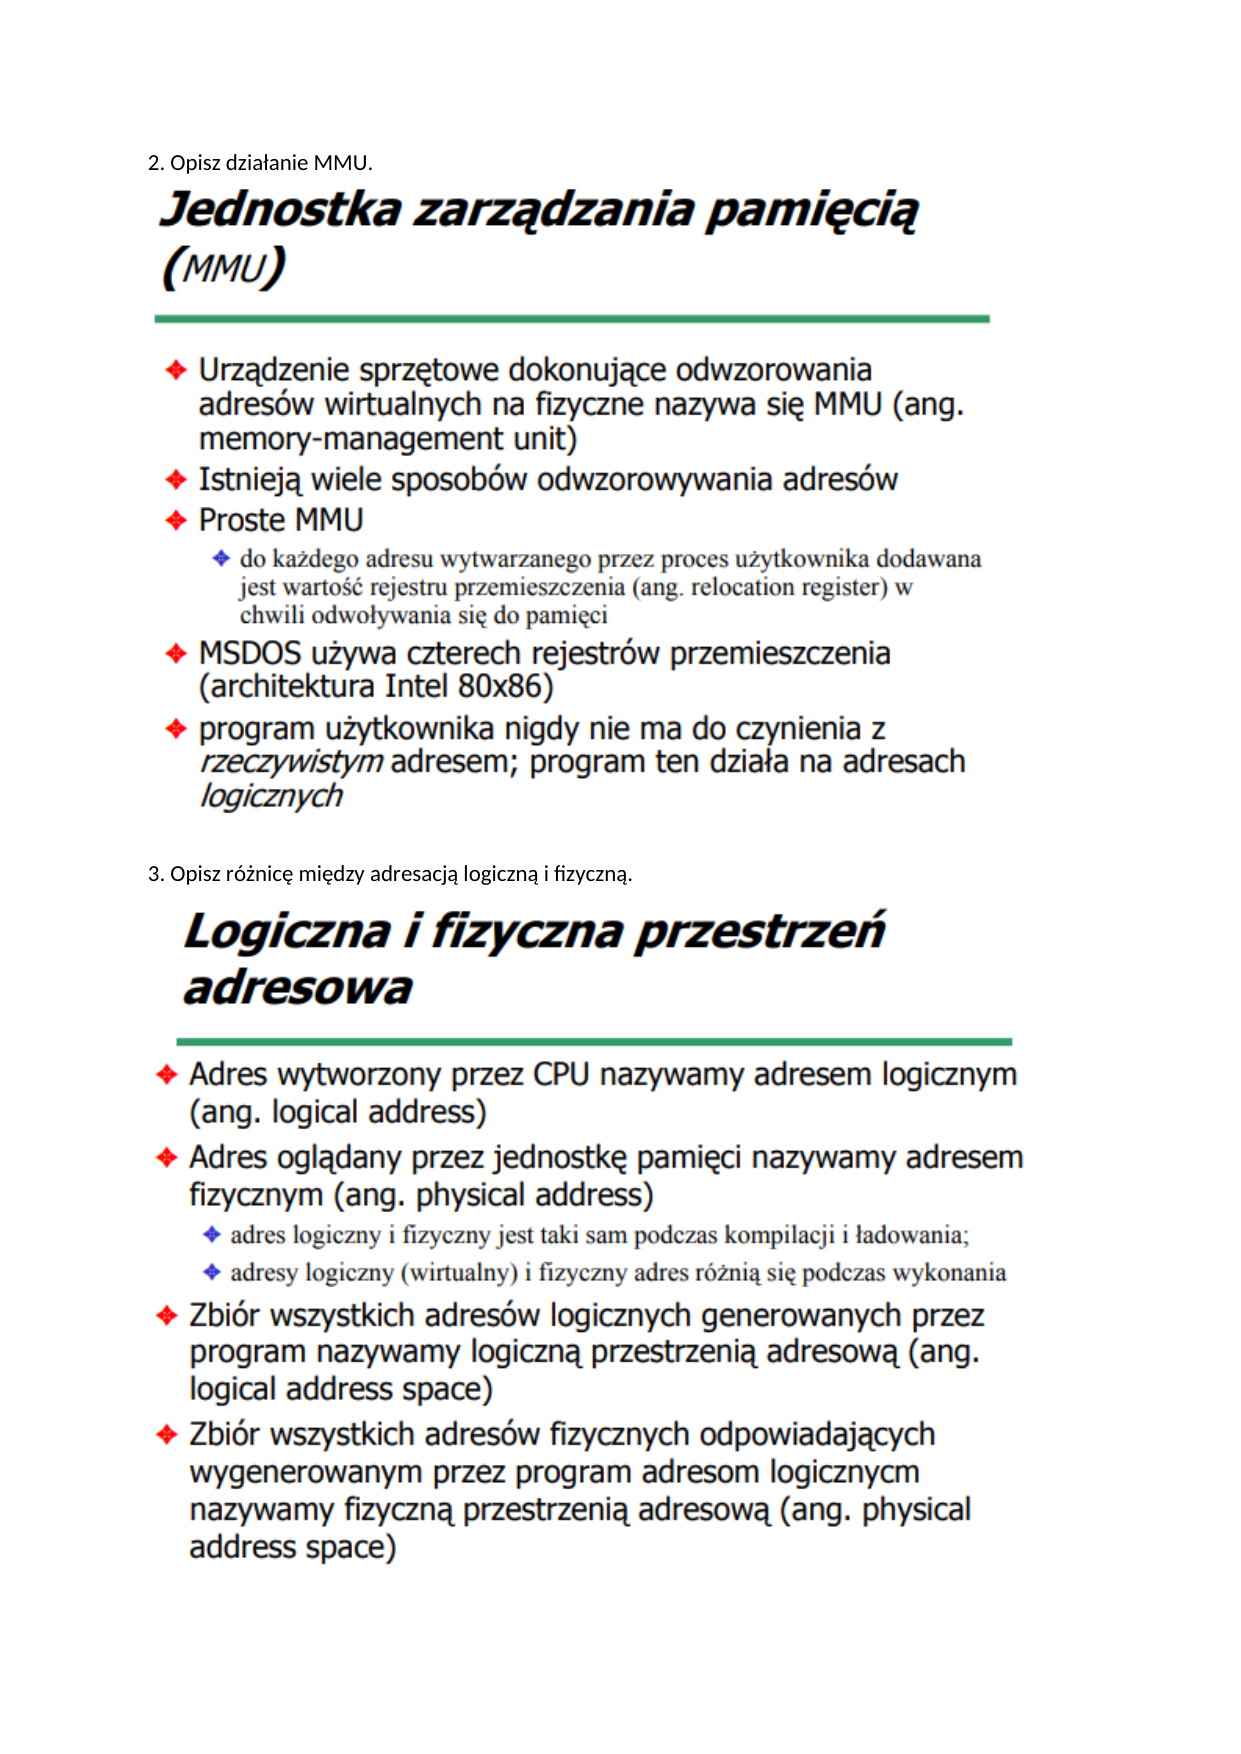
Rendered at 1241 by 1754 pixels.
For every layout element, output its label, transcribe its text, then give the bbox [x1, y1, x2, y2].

picture [147, 177, 1009, 835]
picture [147, 888, 1033, 1572]
